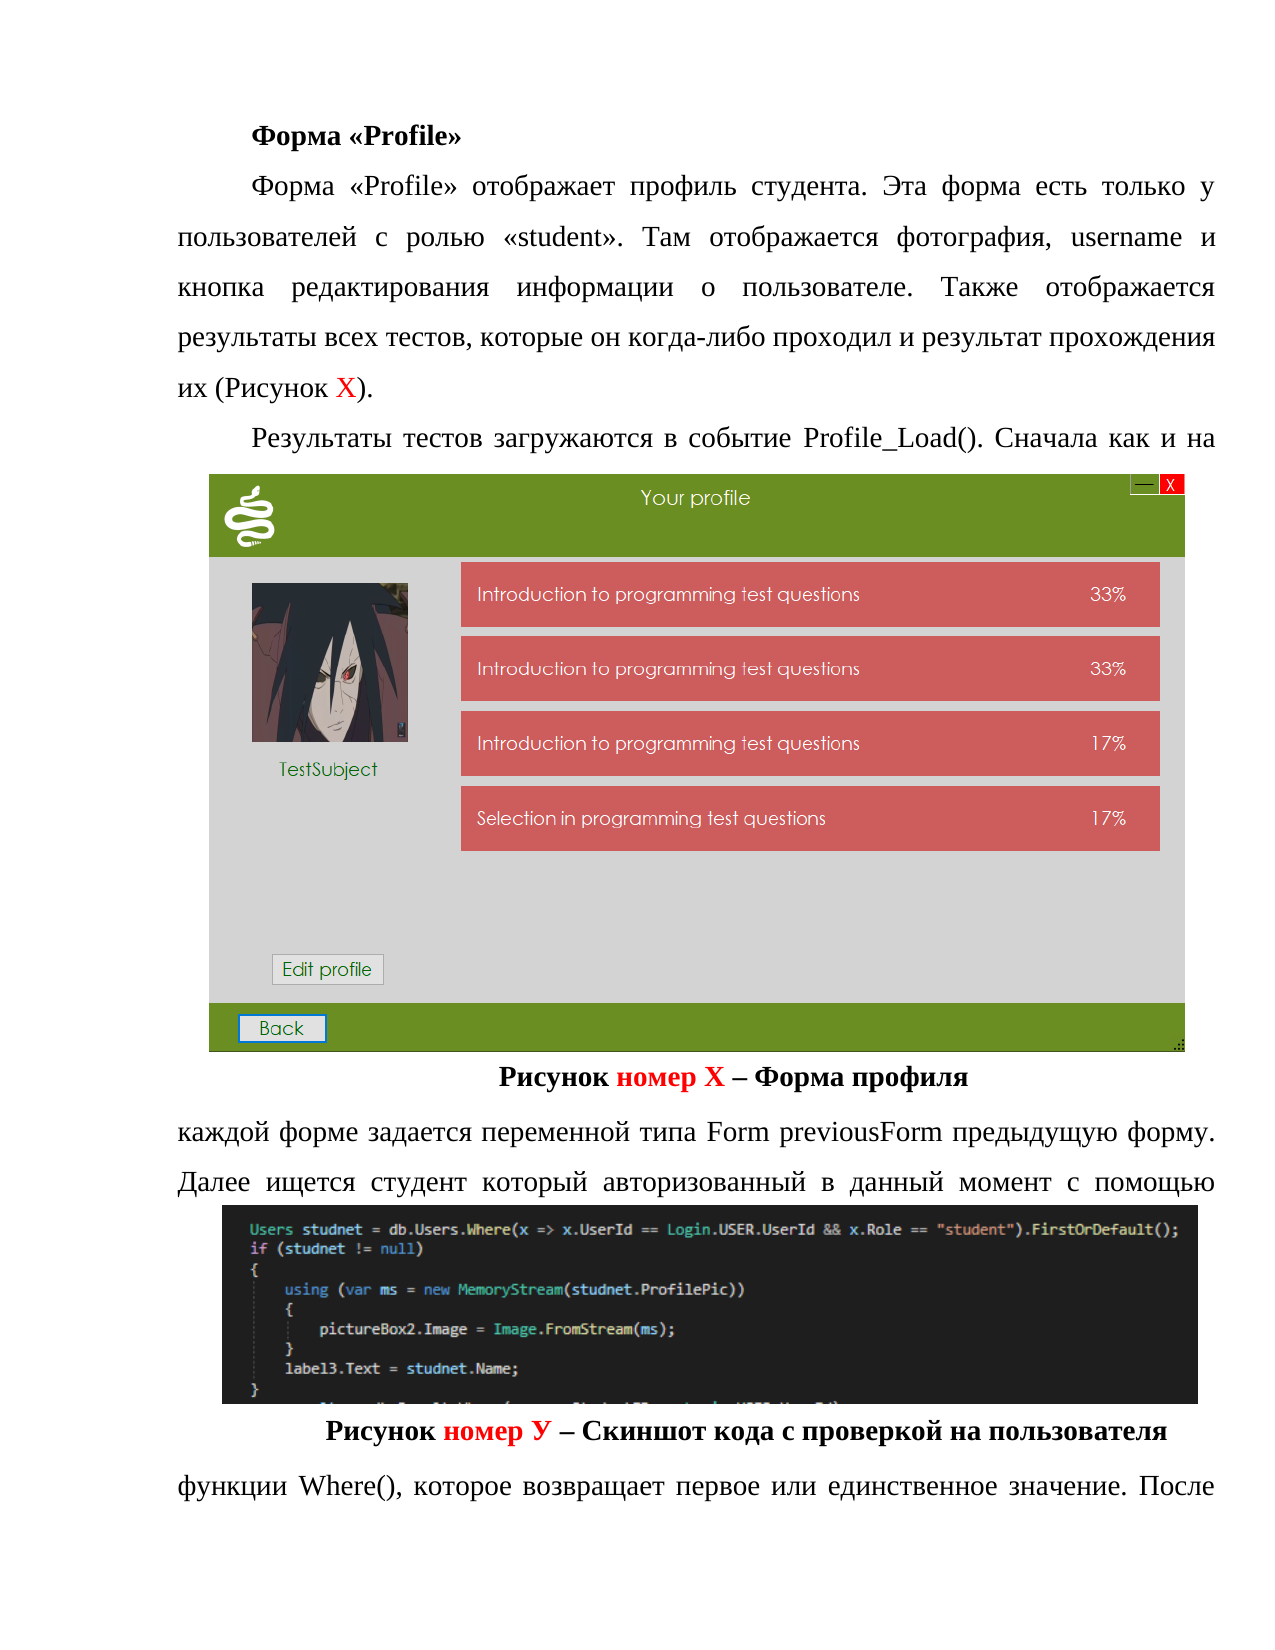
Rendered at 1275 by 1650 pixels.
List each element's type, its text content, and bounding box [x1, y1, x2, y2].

picture [209, 474, 1185, 1052]
text Форма «Profile» [177, 118, 1216, 152]
picture [222, 1205, 1198, 1404]
text Форма «Profile» отображает профиль студента. Эта форма есть только у пользователей с ролью «student». Там отображается фотография, username и кнопка редактирования информации о пользователе. Также отображается результаты всех тестов, которые он когда-либо проходил и результат прохождения их (Рисунок Х). [177, 168, 1216, 403]
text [177, 420, 1216, 1501]
